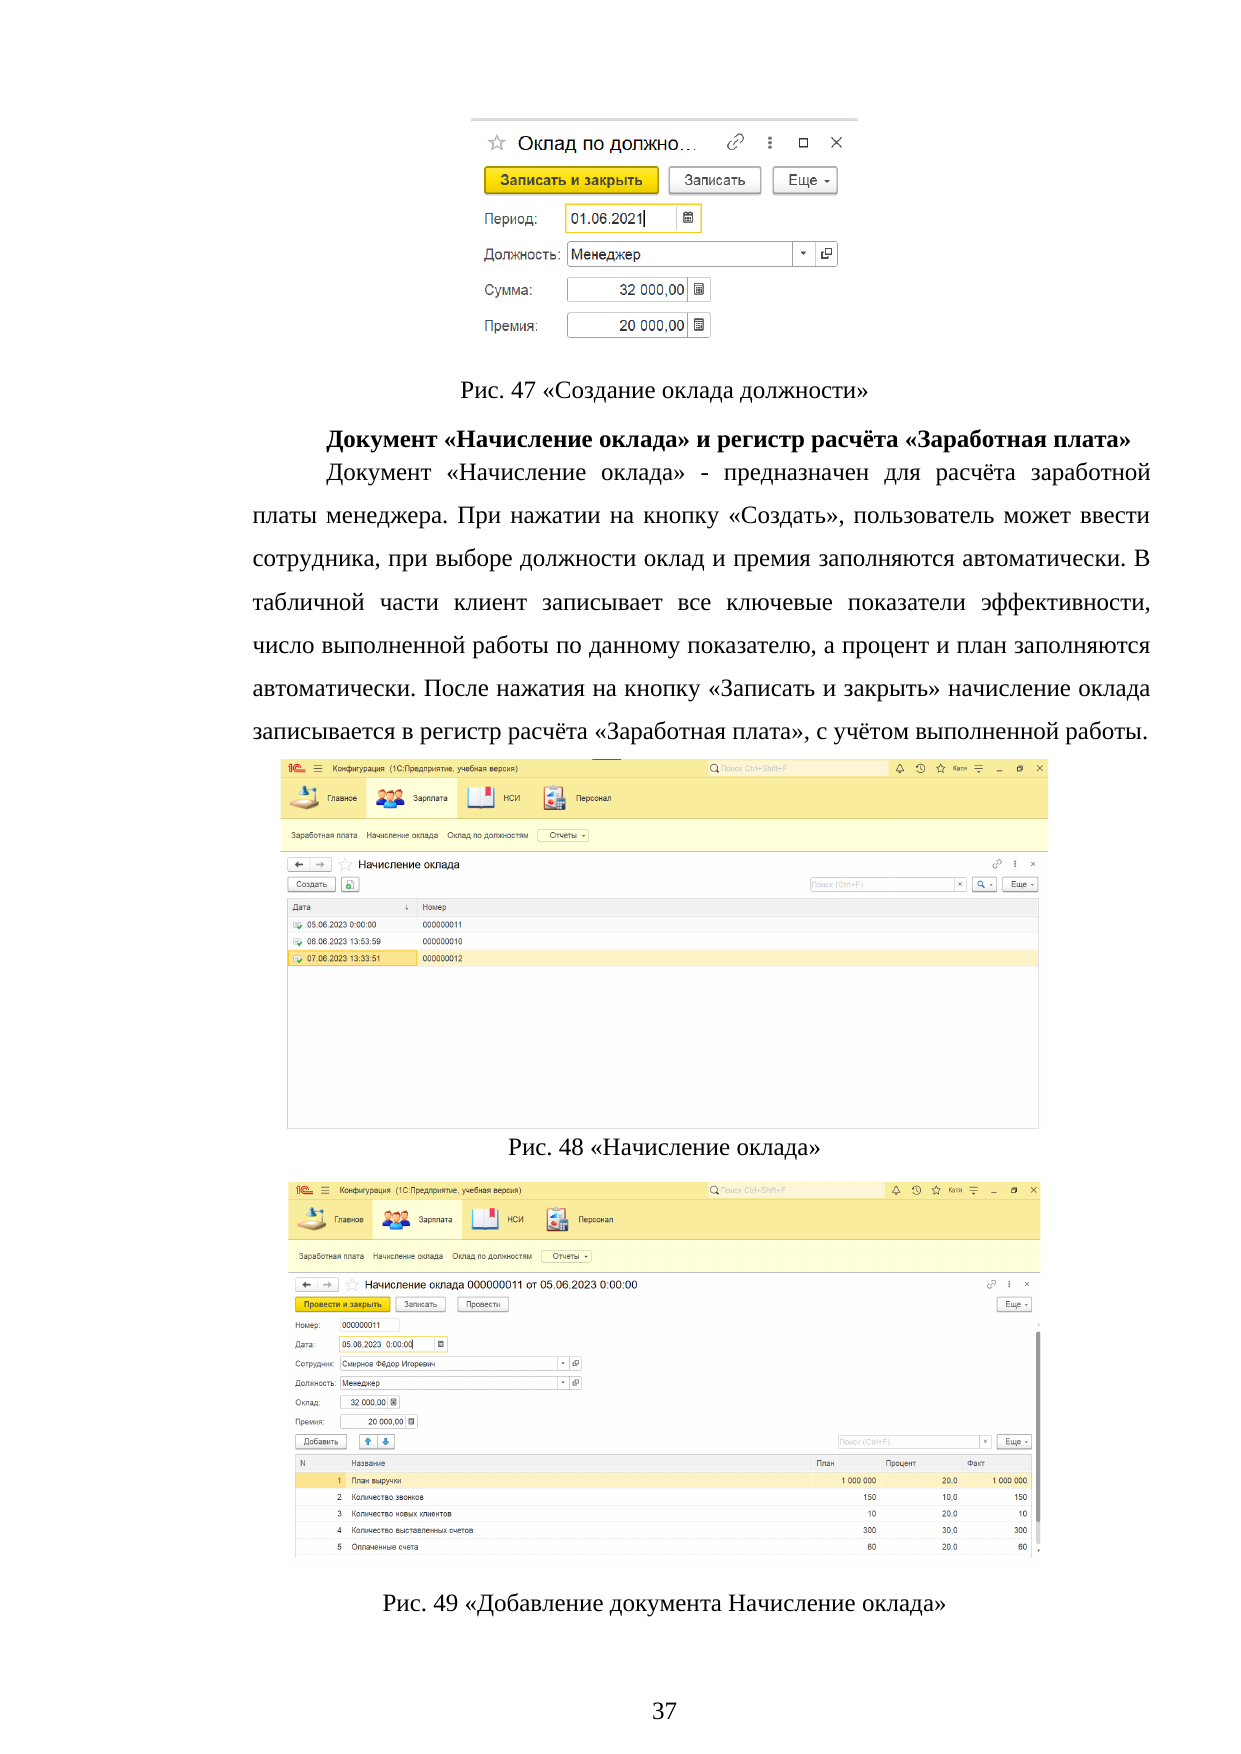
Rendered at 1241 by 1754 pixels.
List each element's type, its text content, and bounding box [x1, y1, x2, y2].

text Рис. 47 «Создание оклада должности» [177, 375, 1152, 403]
text Документ «Начисление оклада» и регистр расчёта «Заработная плата» [252, 424, 1152, 453]
text Документ «Начисление оклада» - предназначен для расчёта заработной платы менеджера. При нажатии на кнопку «Создать», пользователь может ввести сотрудника, при выборе должности оклад и премия заполняются автоматически. В табличной части клиент записывает все ключевые показатели эффективности, число выполненной работы по данному показателю, а процент и план заполняются автоматически. После нажатия на кнопку «Записать и закрыть» начисление оклада записывается в регистр расчёта «Заработная плата», с учётом выполненной работы. [252, 457, 1152, 745]
picture [471, 118, 858, 350]
text Рис. 49 «Добавление документа Начисление оклада» [177, 1588, 1152, 1617]
picture [288, 1182, 1041, 1564]
picture [280, 759, 1049, 1129]
text Рис. 48 «Начисление оклада» [177, 1132, 1152, 1161]
